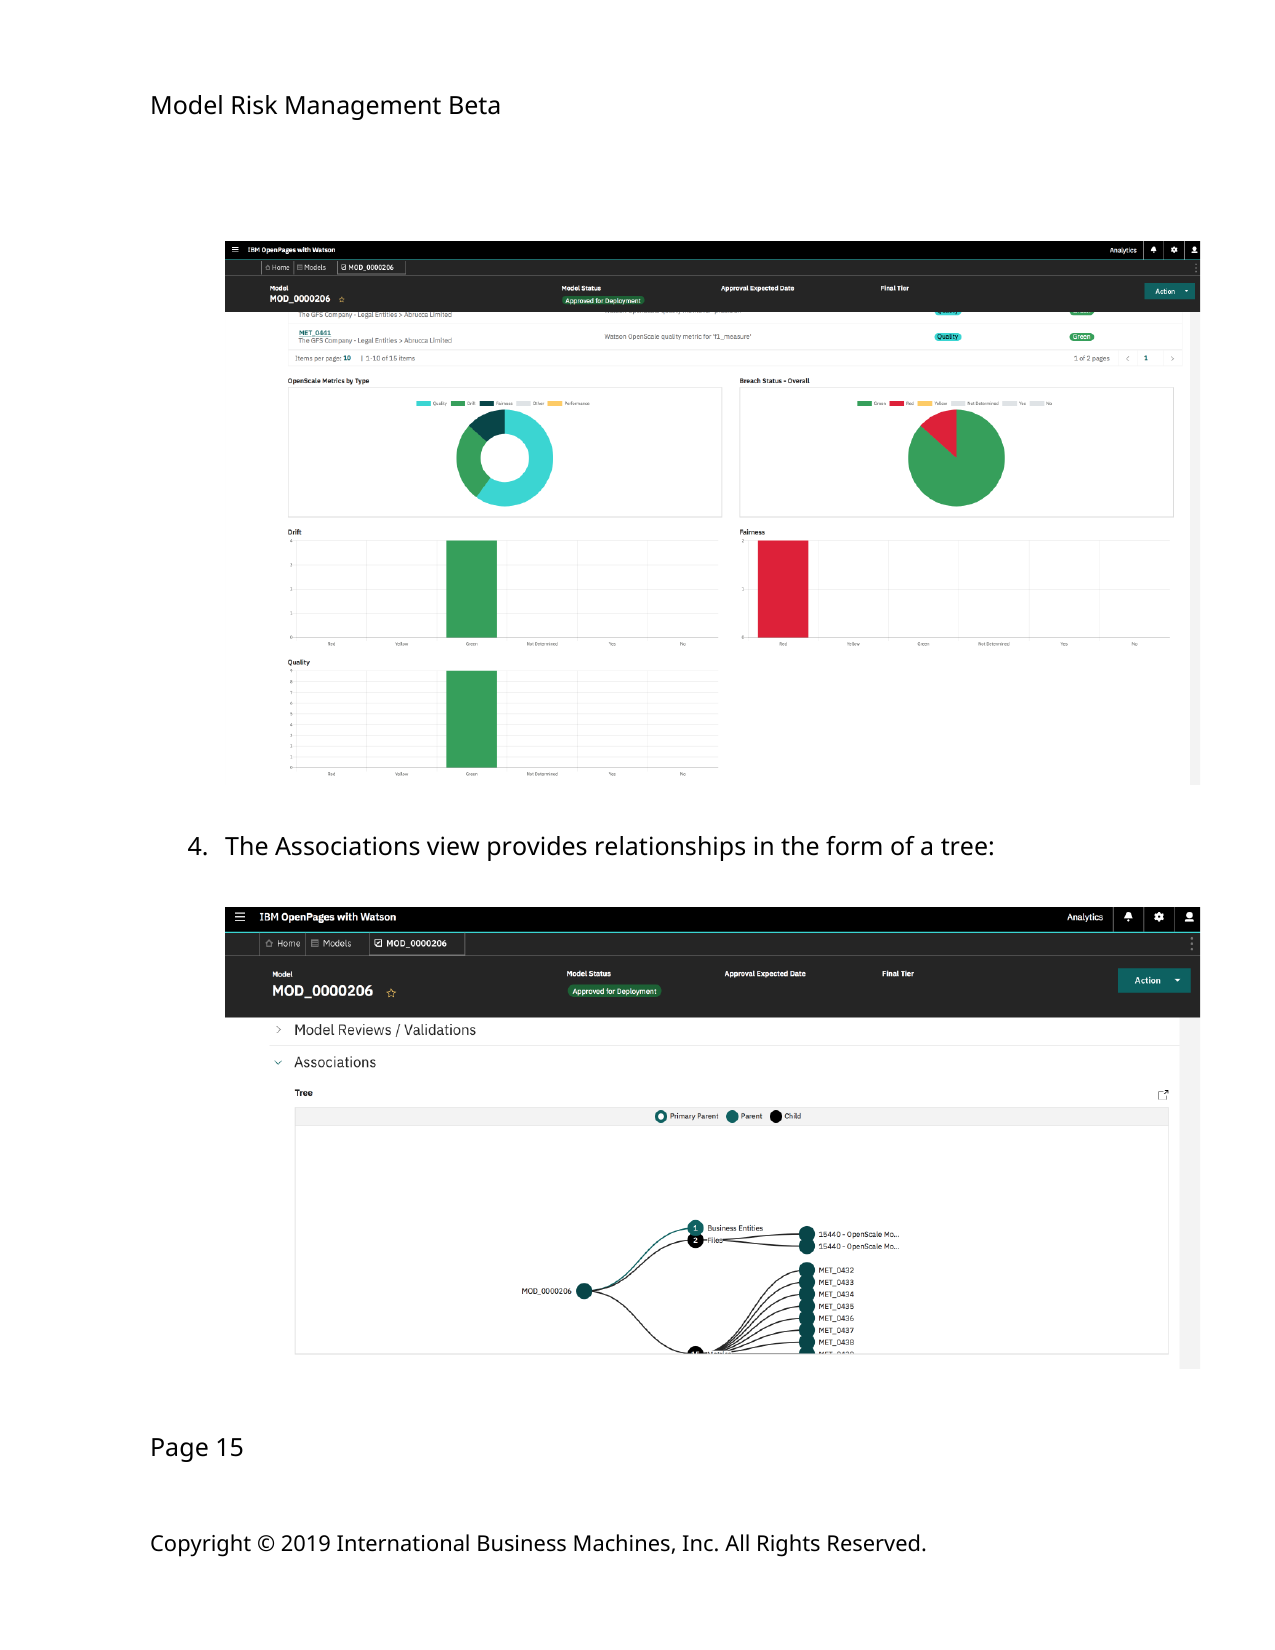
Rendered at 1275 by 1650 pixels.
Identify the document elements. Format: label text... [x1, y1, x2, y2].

picture [225, 241, 1200, 785]
picture [225, 907, 1200, 1369]
